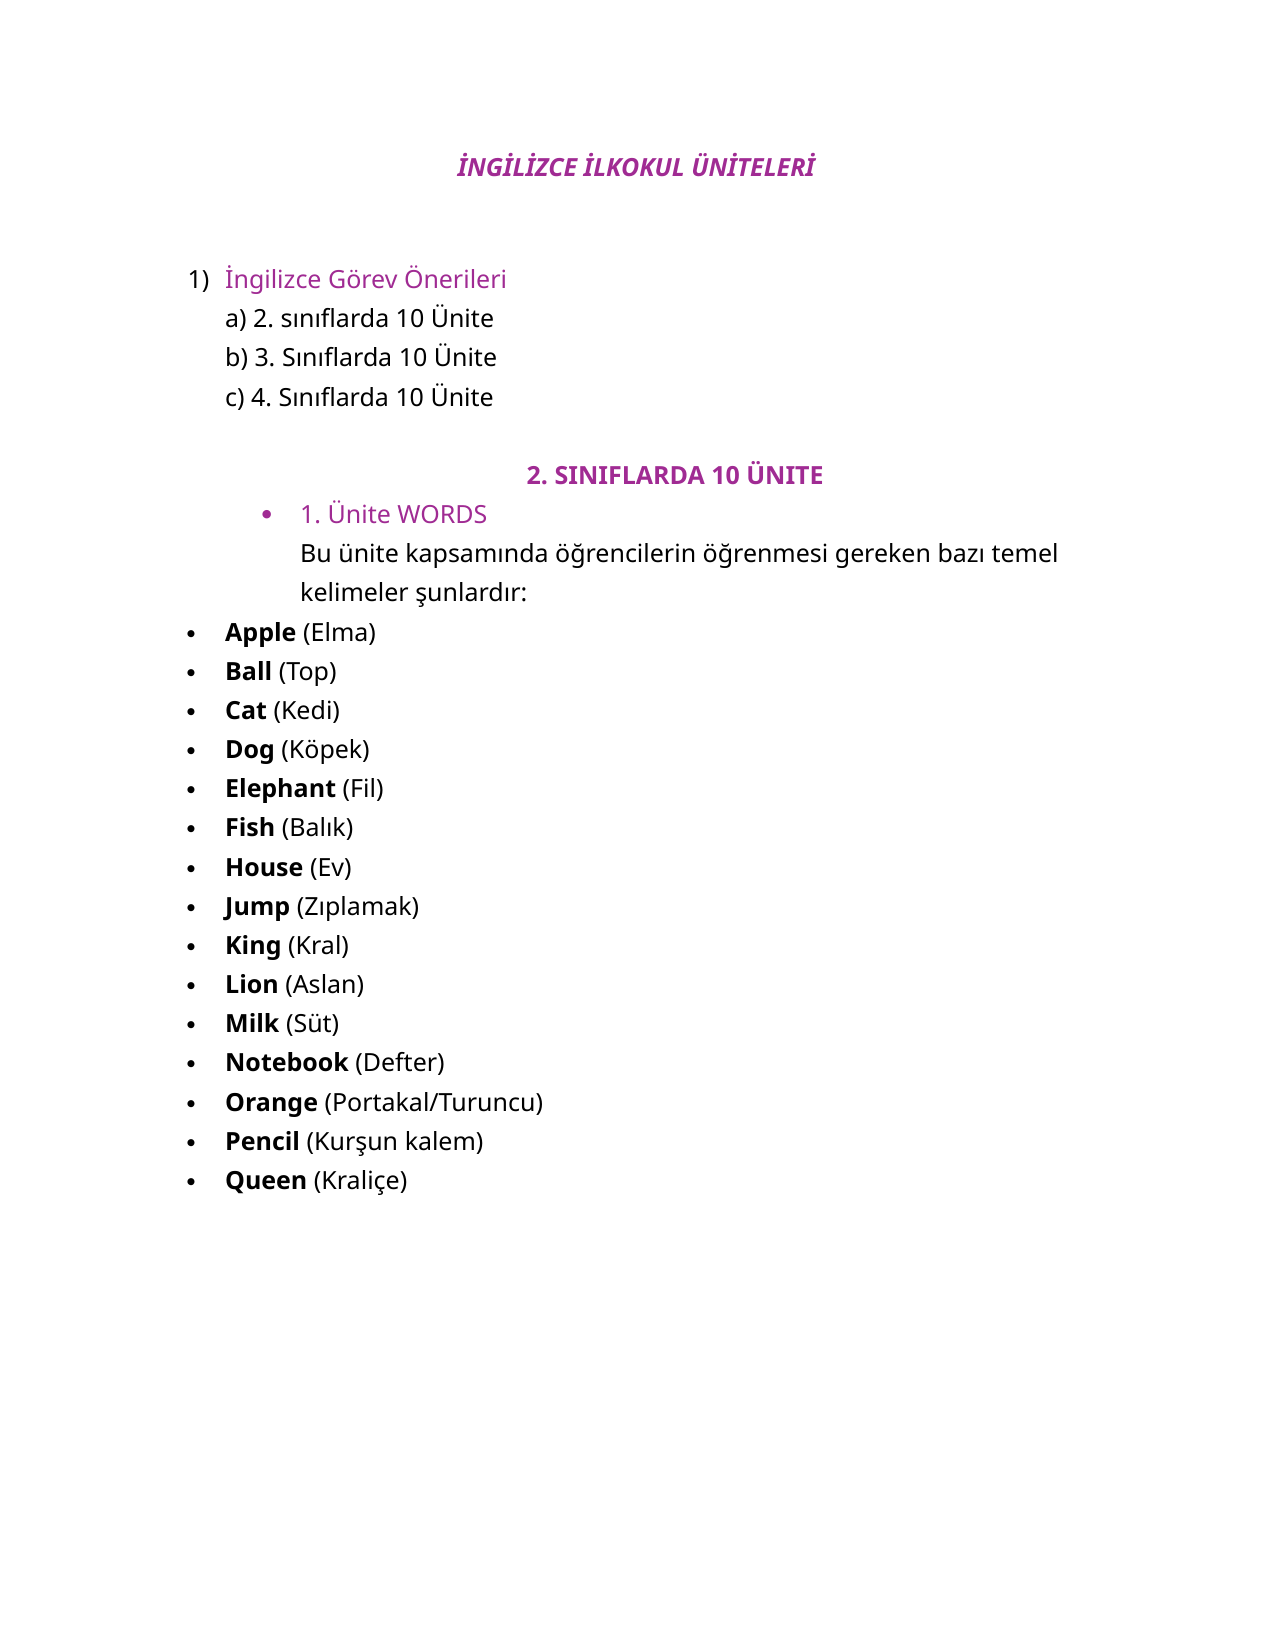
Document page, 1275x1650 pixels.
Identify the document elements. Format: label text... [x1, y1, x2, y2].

list Bu ünite kapsamında öğrencilerin öğrenmesi gereken bazı temel kelimeler şunlardır: [300, 536, 1125, 609]
list b) 3. Sınıflarda 10 Ünite [225, 340, 1125, 374]
list Ball (Top) [187, 653, 1125, 687]
list a) 2. sınıflarda 10 Ünite [225, 301, 1125, 335]
list Queen (Kraliçe) [187, 1162, 1125, 1197]
list c) 4. Sınıflarda 10 Ünite [225, 379, 1125, 413]
list Pencil (Kurşun kalem) [187, 1123, 1125, 1157]
list 2. SINIFLARDA 10 ÜNITE [225, 457, 1125, 492]
list Dog (Köpek) [187, 732, 1125, 766]
list Cat (Kedi) [187, 692, 1125, 727]
list Apple (Elma) [187, 614, 1125, 648]
list Elephant (Fil) [187, 771, 1125, 805]
list Fish (Balık) [187, 810, 1125, 844]
list House (Ev) [187, 849, 1125, 883]
list Lion (Aslan) [187, 967, 1125, 1001]
list Milk (Süt) [187, 1006, 1125, 1040]
text İNGİLİZCE İLKOKUL ÜNİTELERİ [150, 150, 1125, 184]
list Notebook (Defter) [187, 1045, 1125, 1079]
list İngilizce Görev Önerileri [187, 262, 1125, 296]
list Orange (Portakal/Turuncu) [187, 1084, 1125, 1118]
list 1. Ünite WORDS [262, 497, 1125, 531]
list King (Kral) [187, 927, 1125, 962]
list Jump (Zıplamak) [187, 888, 1125, 922]
